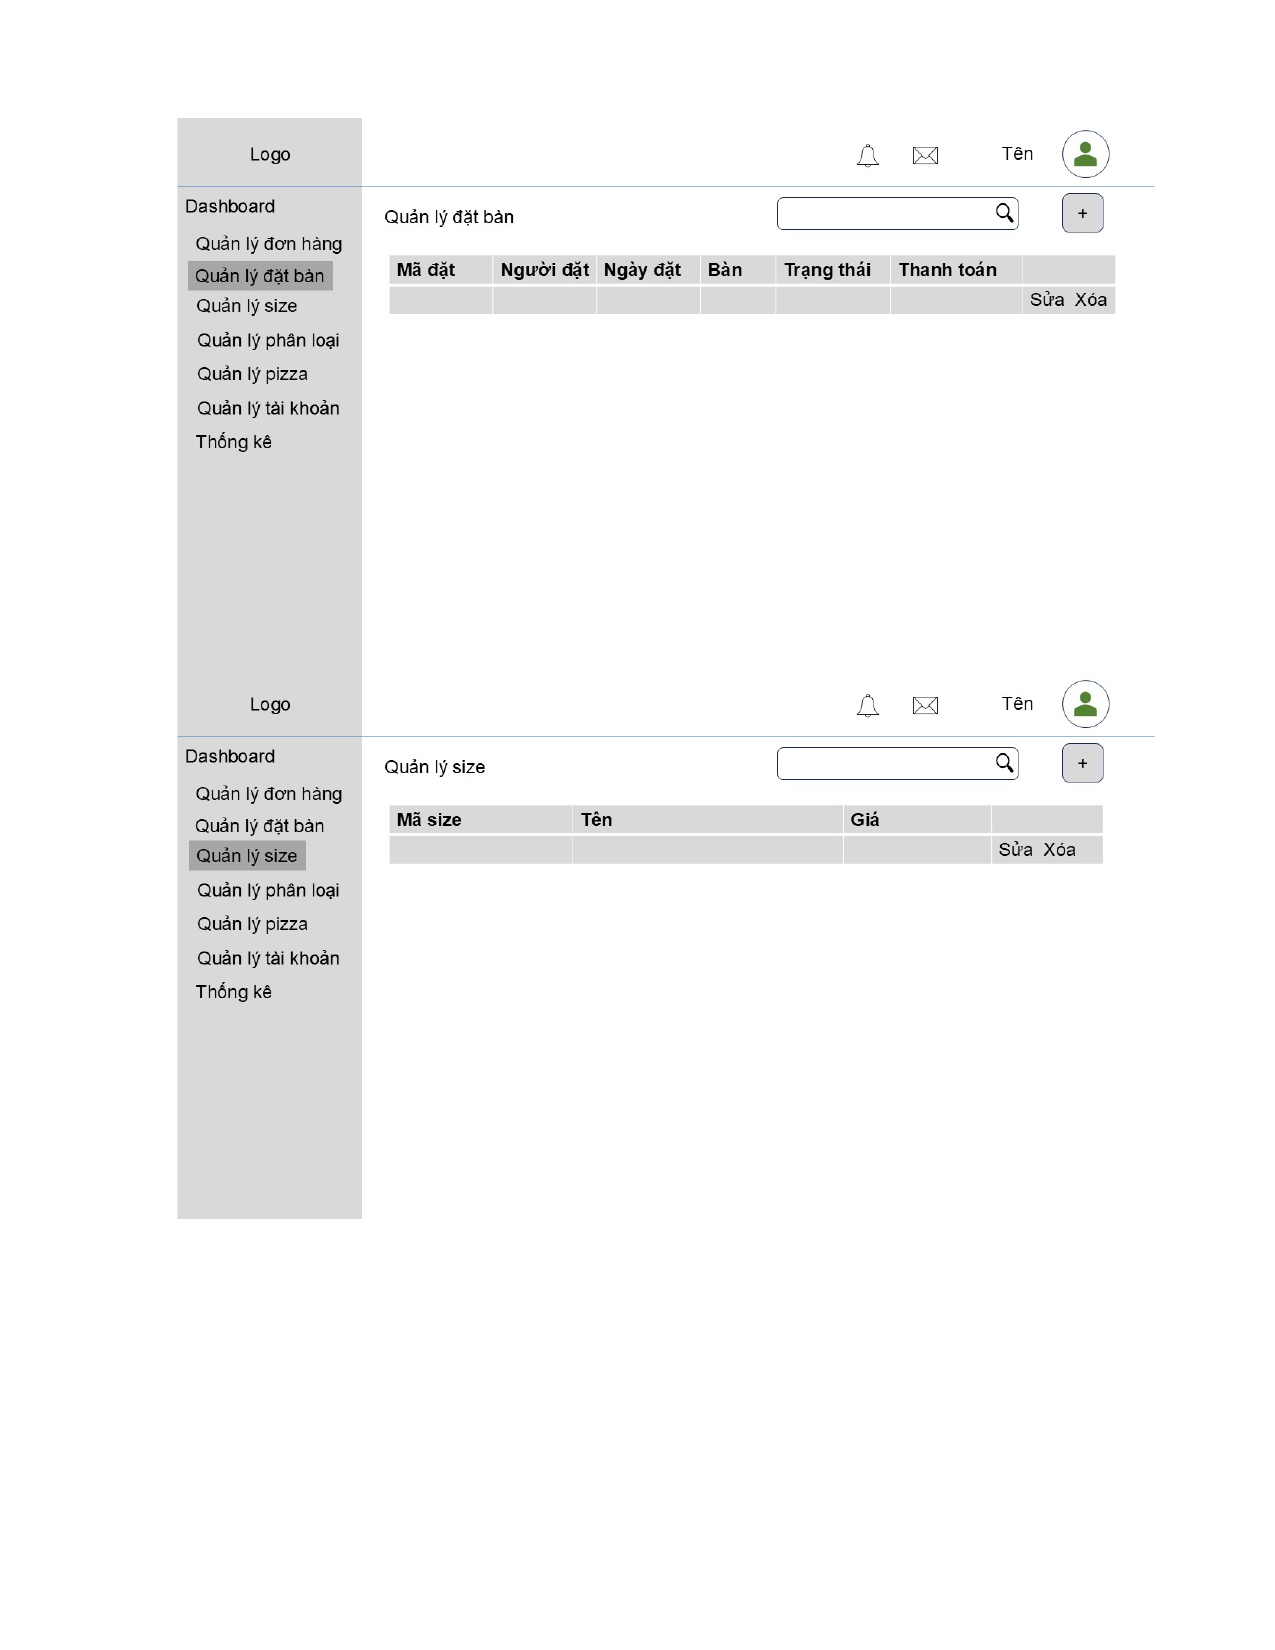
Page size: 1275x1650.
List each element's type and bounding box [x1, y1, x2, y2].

picture [177, 118, 1155, 1219]
